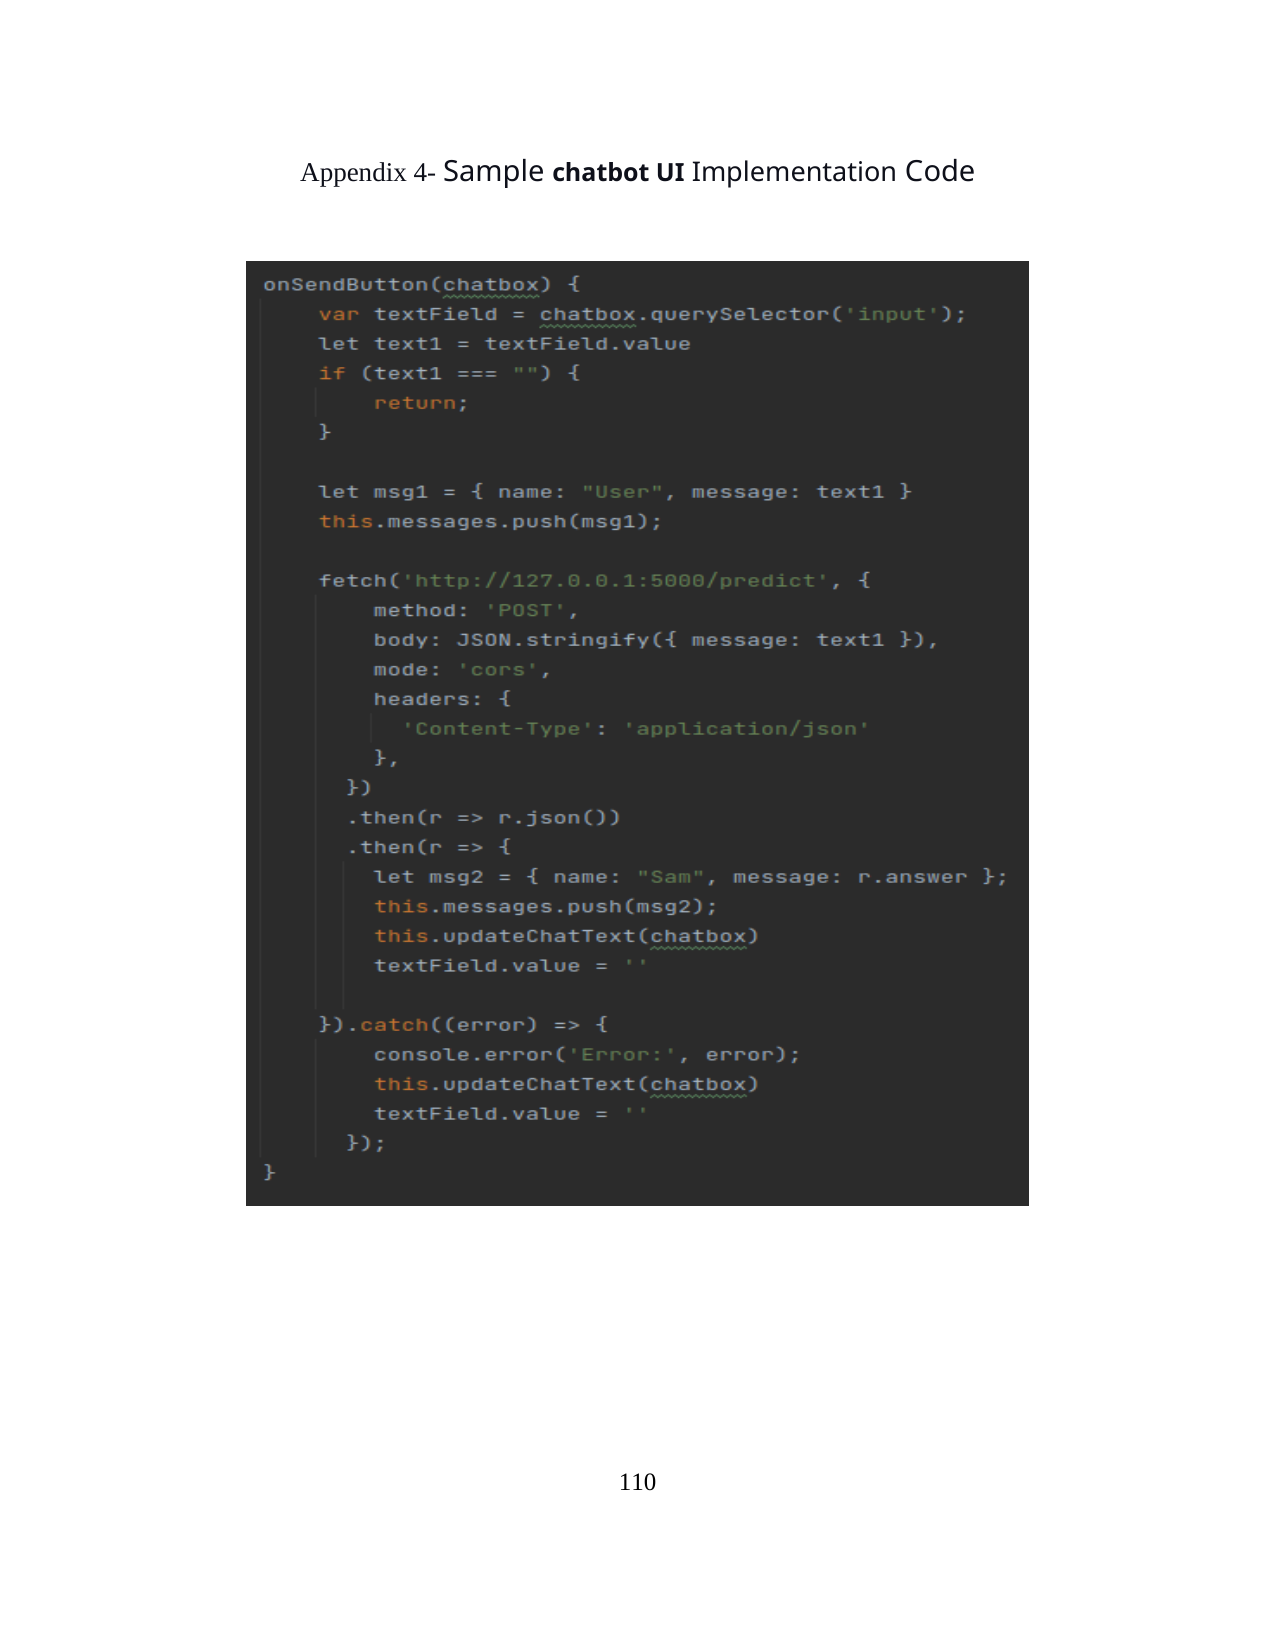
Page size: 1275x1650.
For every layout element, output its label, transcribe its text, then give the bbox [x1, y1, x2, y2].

picture [246, 261, 1029, 1206]
text Appendix 4- Sample chatbot UI Implementation Code [150, 150, 1125, 190]
